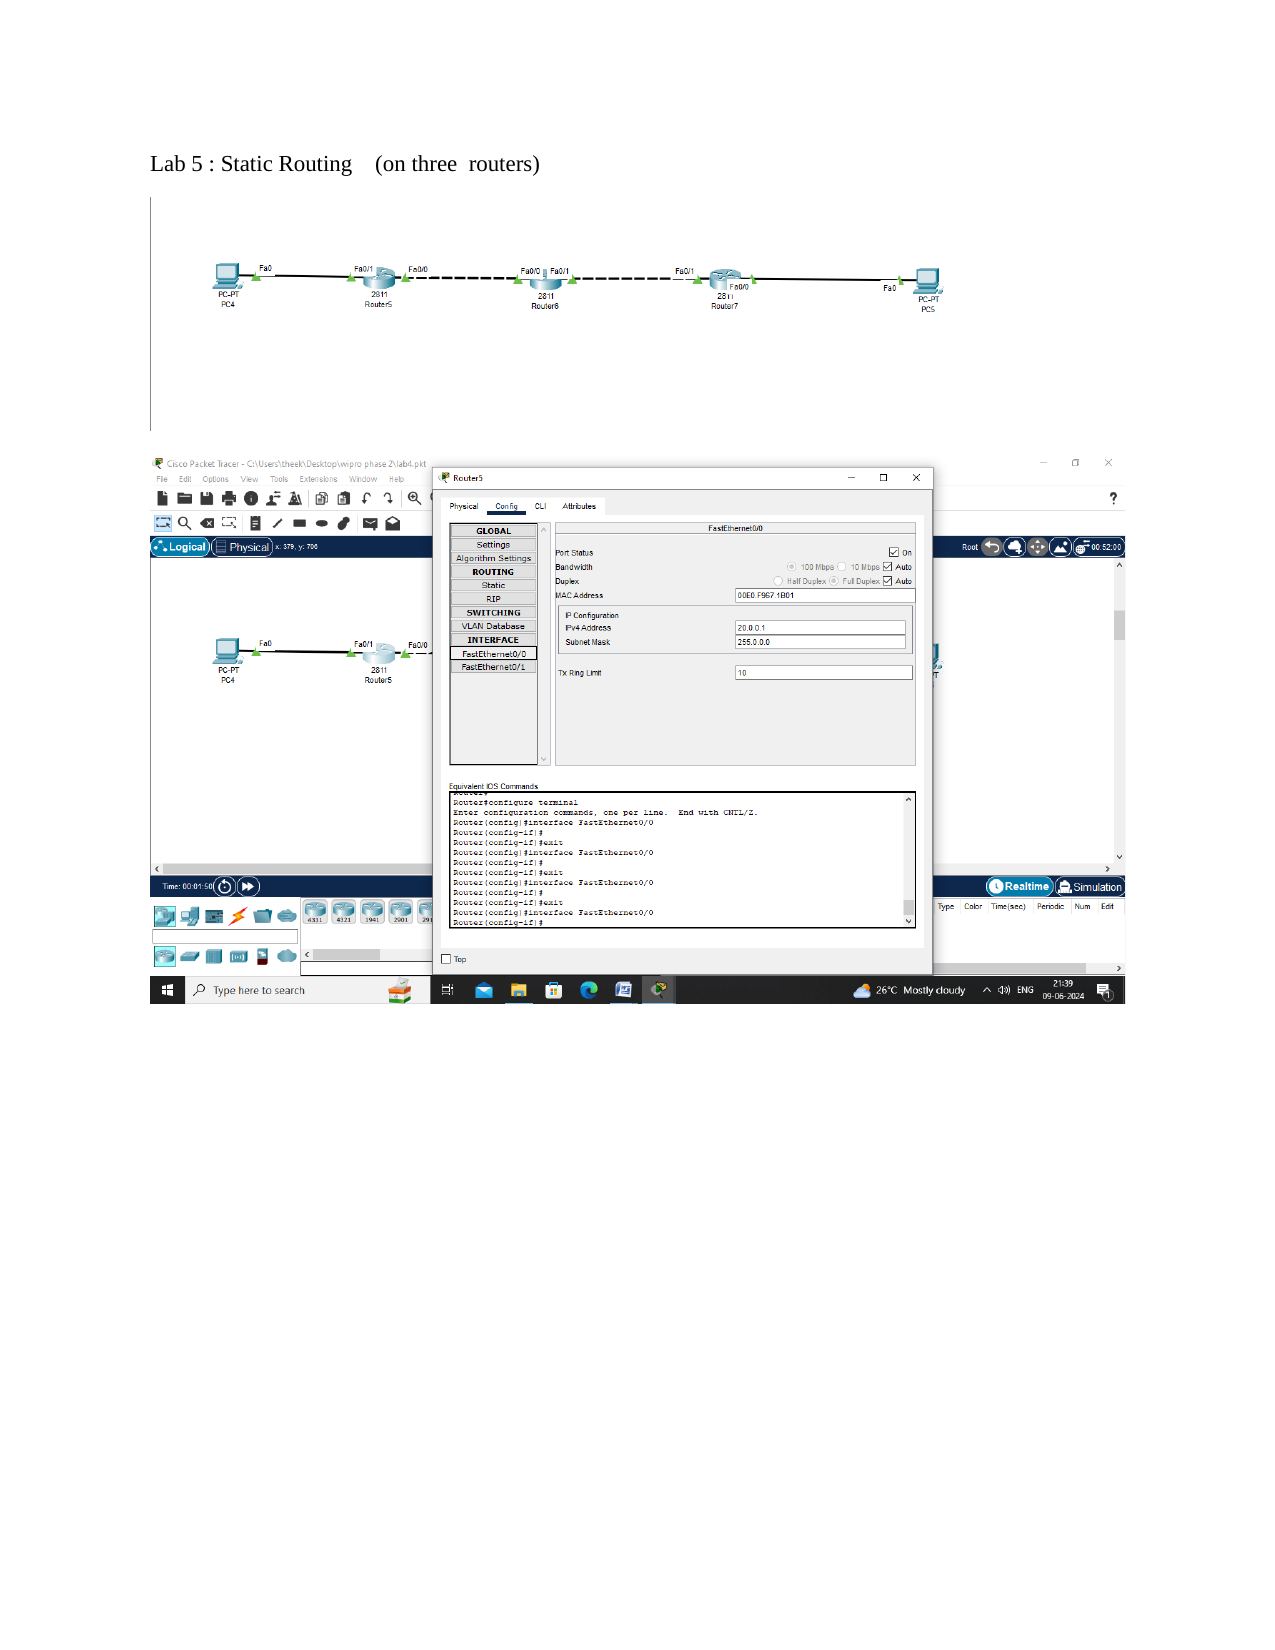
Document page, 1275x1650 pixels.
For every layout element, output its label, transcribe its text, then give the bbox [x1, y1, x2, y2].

picture [183, 546, 190, 552]
picture [150, 456, 1125, 1004]
picture [150, 197, 1106, 431]
text Lab 5 : Static Routing (on three routers) [150, 150, 1125, 176]
